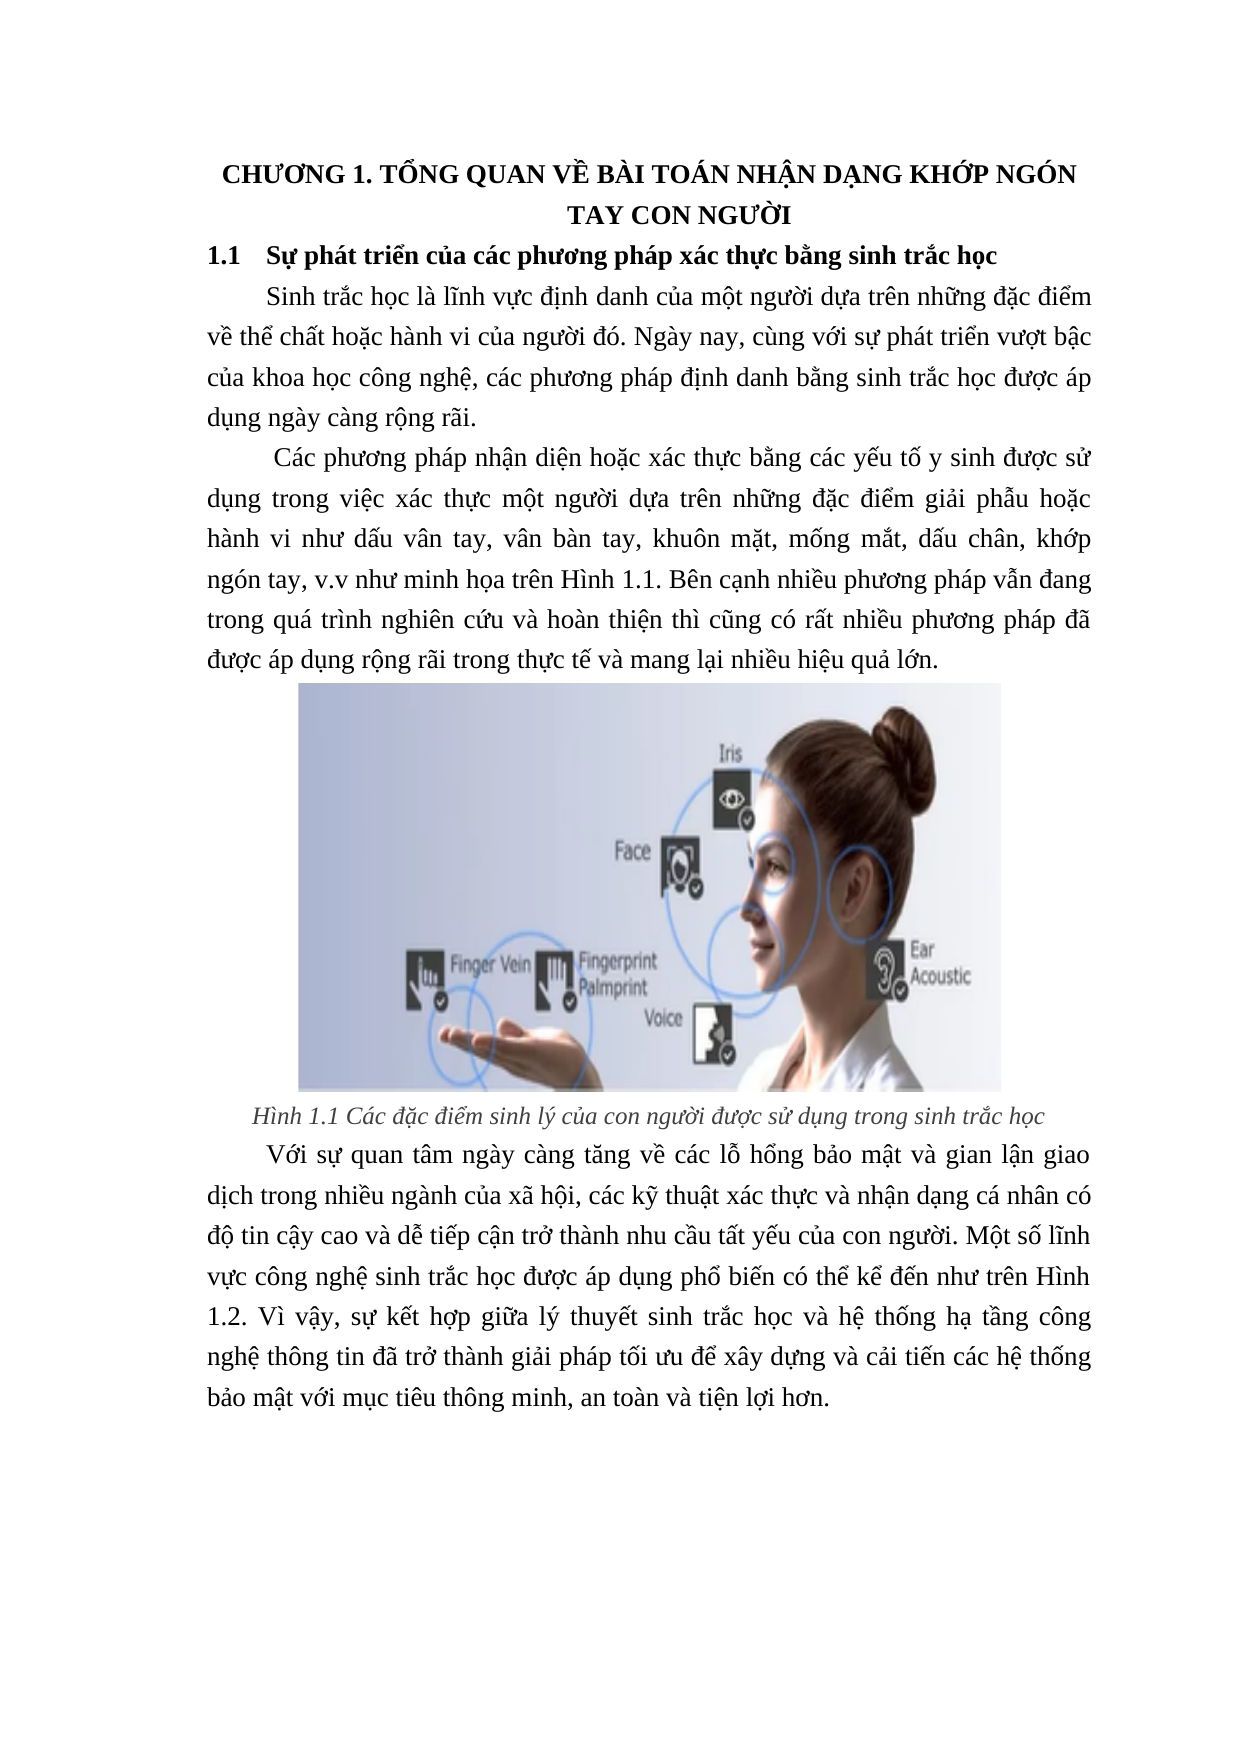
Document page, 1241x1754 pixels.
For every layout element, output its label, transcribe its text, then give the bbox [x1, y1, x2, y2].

text Sinh trắc học là lĩnh vực định danh của một người dựa trên những đặc điểm về thể chất hoặc hành vi của người đó. Ngày nay, cùng với sự phát triển vượt bậc của khoa học công nghệ, các phương pháp định danh bằng sinh trắc học được áp dụng ngày càng rộng rãi. [207, 280, 1092, 432]
picture [298, 683, 1002, 1092]
subtitle TỔNG QUAN VỀ BÀI TOÁN NHẬN DẠNG KHỚP NGÓN TAY CON NGƯỜI [207, 158, 1092, 230]
subtitle Sự phát triển của các phương pháp xác thực bằng sinh trắc học [207, 239, 1092, 271]
text Với sự quan tâm ngày càng tăng về các lỗ hổng bảo mật và gian lận giao dịch trong nhiều ngành của xã hội, các kỹ thuật xác thực và nhận dạng cá nhân có độ tin cậy cao và dễ tiếp cận trở thành nhu cầu tất yếu của con người. Một số lĩnh vực công nghệ sinh trắc học được áp dụng phổ biến có thể kể đến như trên Hình 1.2. Vì vậy, sự kết hợp giữa lý thuyết sinh trắc học và hệ thống hạ tầng công nghệ thông tin đã trở thành giải pháp tối ưu để xây dựng và cải tiến các hệ thống bảo mật với mục tiêu thông minh, an toàn và tiện lợi hơn. [207, 1138, 1092, 1412]
text Hình 1.1 Các đặc điểm sinh lý của con người được sử dụng trong sinh trắc học [207, 1101, 1092, 1130]
text Các phương pháp nhận diện hoặc xác thực bằng các yếu tố y sinh được sử dụng trong việc xác thực một người dựa trên những đặc điểm giải phẫu hoặc hành vi như dấu vân tay, vân bàn tay, khuôn mặt, mống mắt, dấu chân, khớp ngón tay, v.v như minh họa trên Hình 1.1. Bên cạnh nhiều phương pháp vẫn đang trong quá trình nghiên cứu và hoàn thiện thì cũng có rất nhiều phương pháp đã được áp dụng rộng rãi trong thực tế và mang lại nhiều hiệu quả lớn. [207, 441, 1092, 675]
